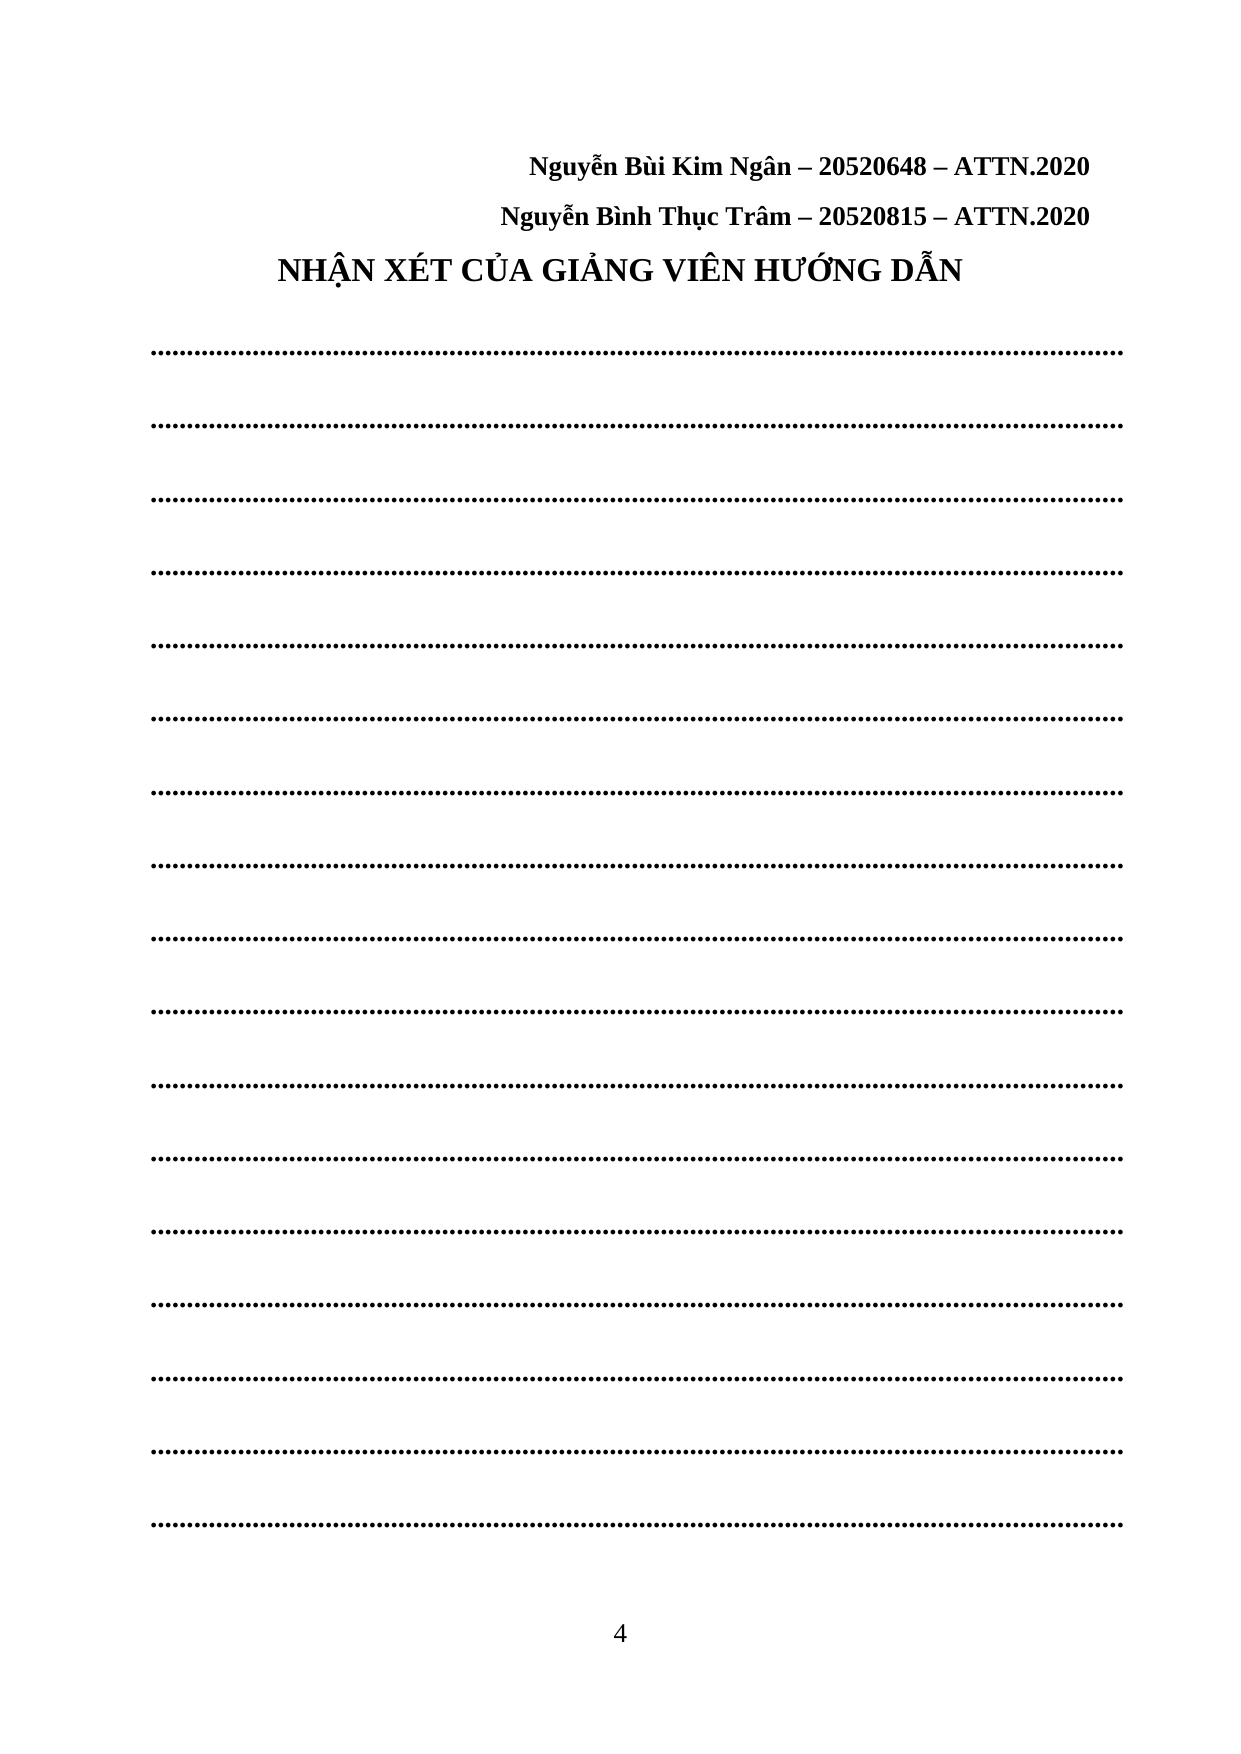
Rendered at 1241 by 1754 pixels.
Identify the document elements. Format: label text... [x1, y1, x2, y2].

text NHẬN XÉT CỦA GIẢNG VIÊN HƯỚNG DẪN [150, 250, 1090, 289]
text Nguyễn Bình Thục Trâm – 20520815 – ATTN.2020 [150, 200, 1090, 231]
text Nguyễn Bùi Kim Ngân – 20520648 – ATTN.2020 [150, 150, 1090, 181]
